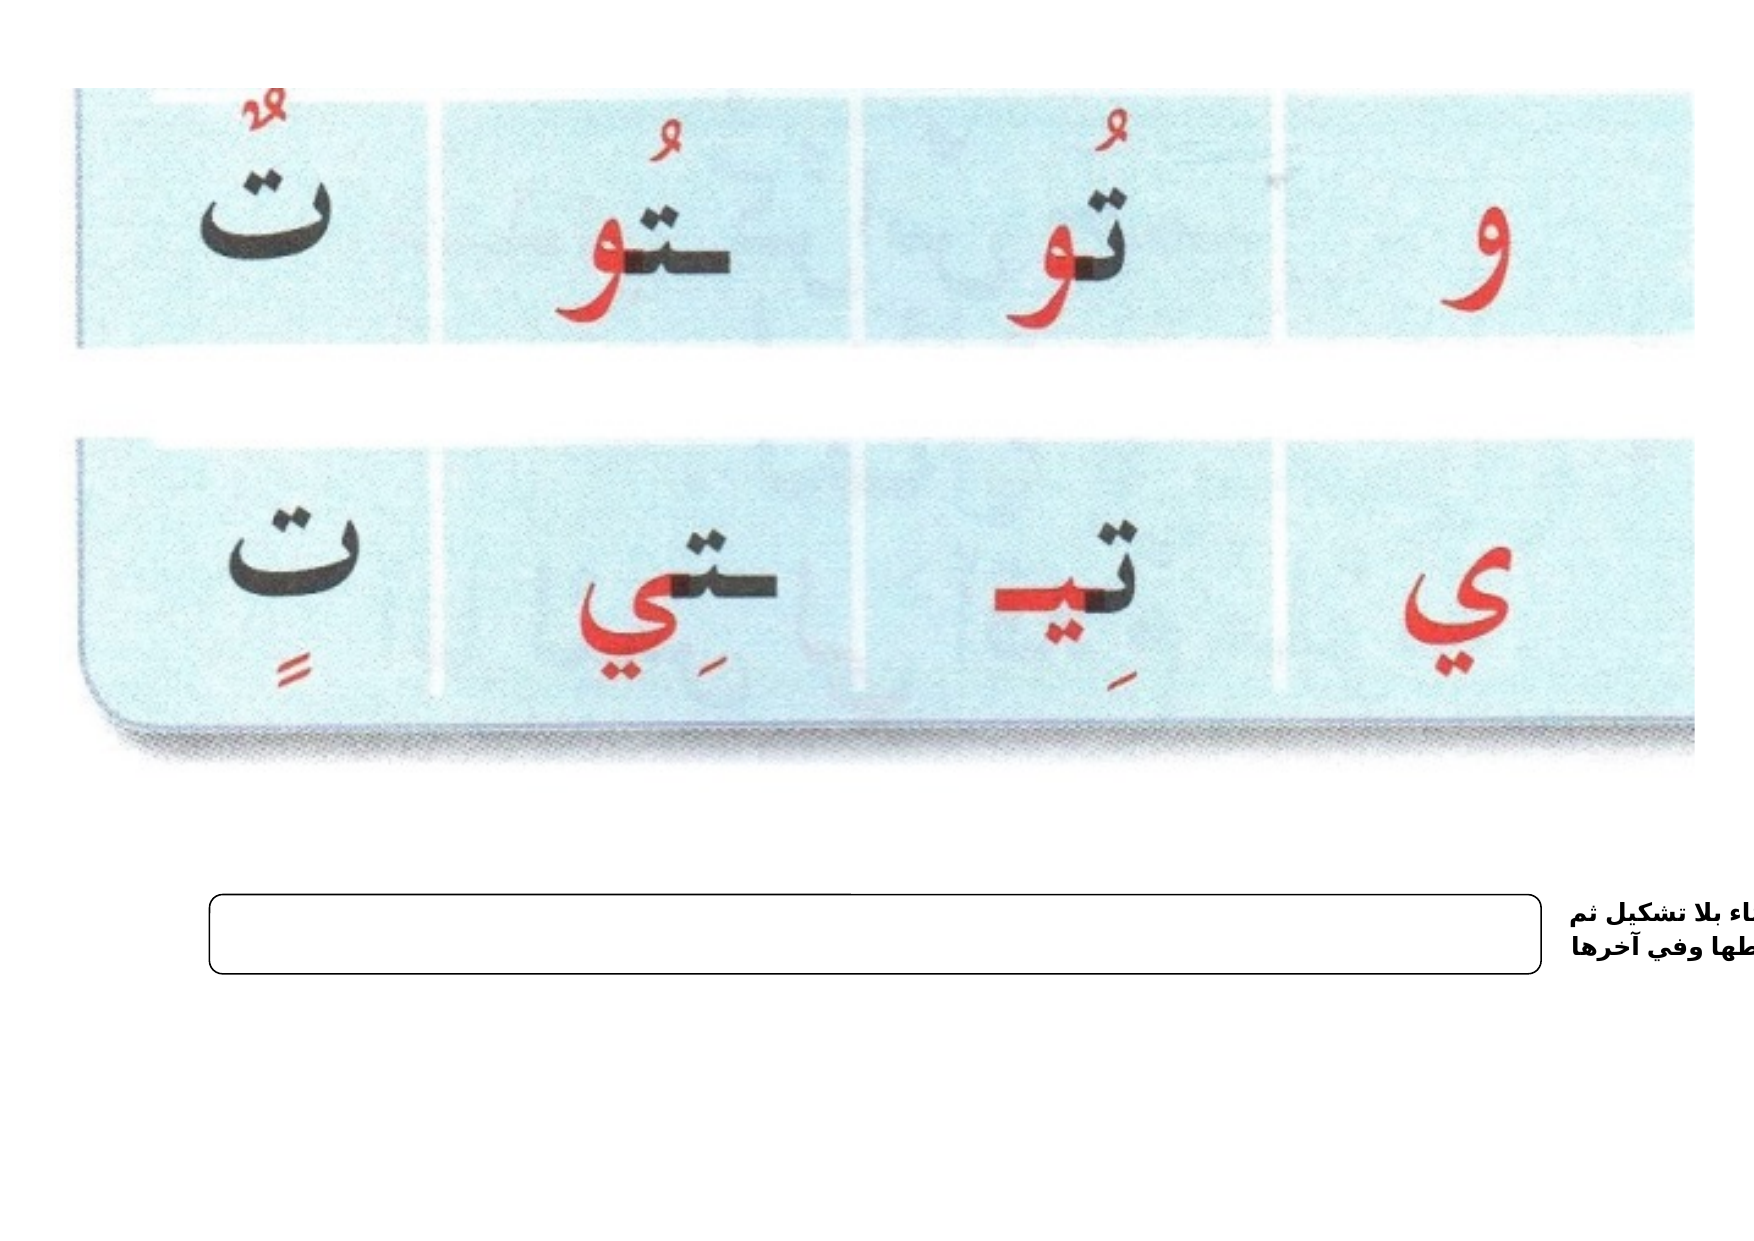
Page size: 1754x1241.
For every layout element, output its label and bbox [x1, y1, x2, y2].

picture [59, 88, 1695, 817]
